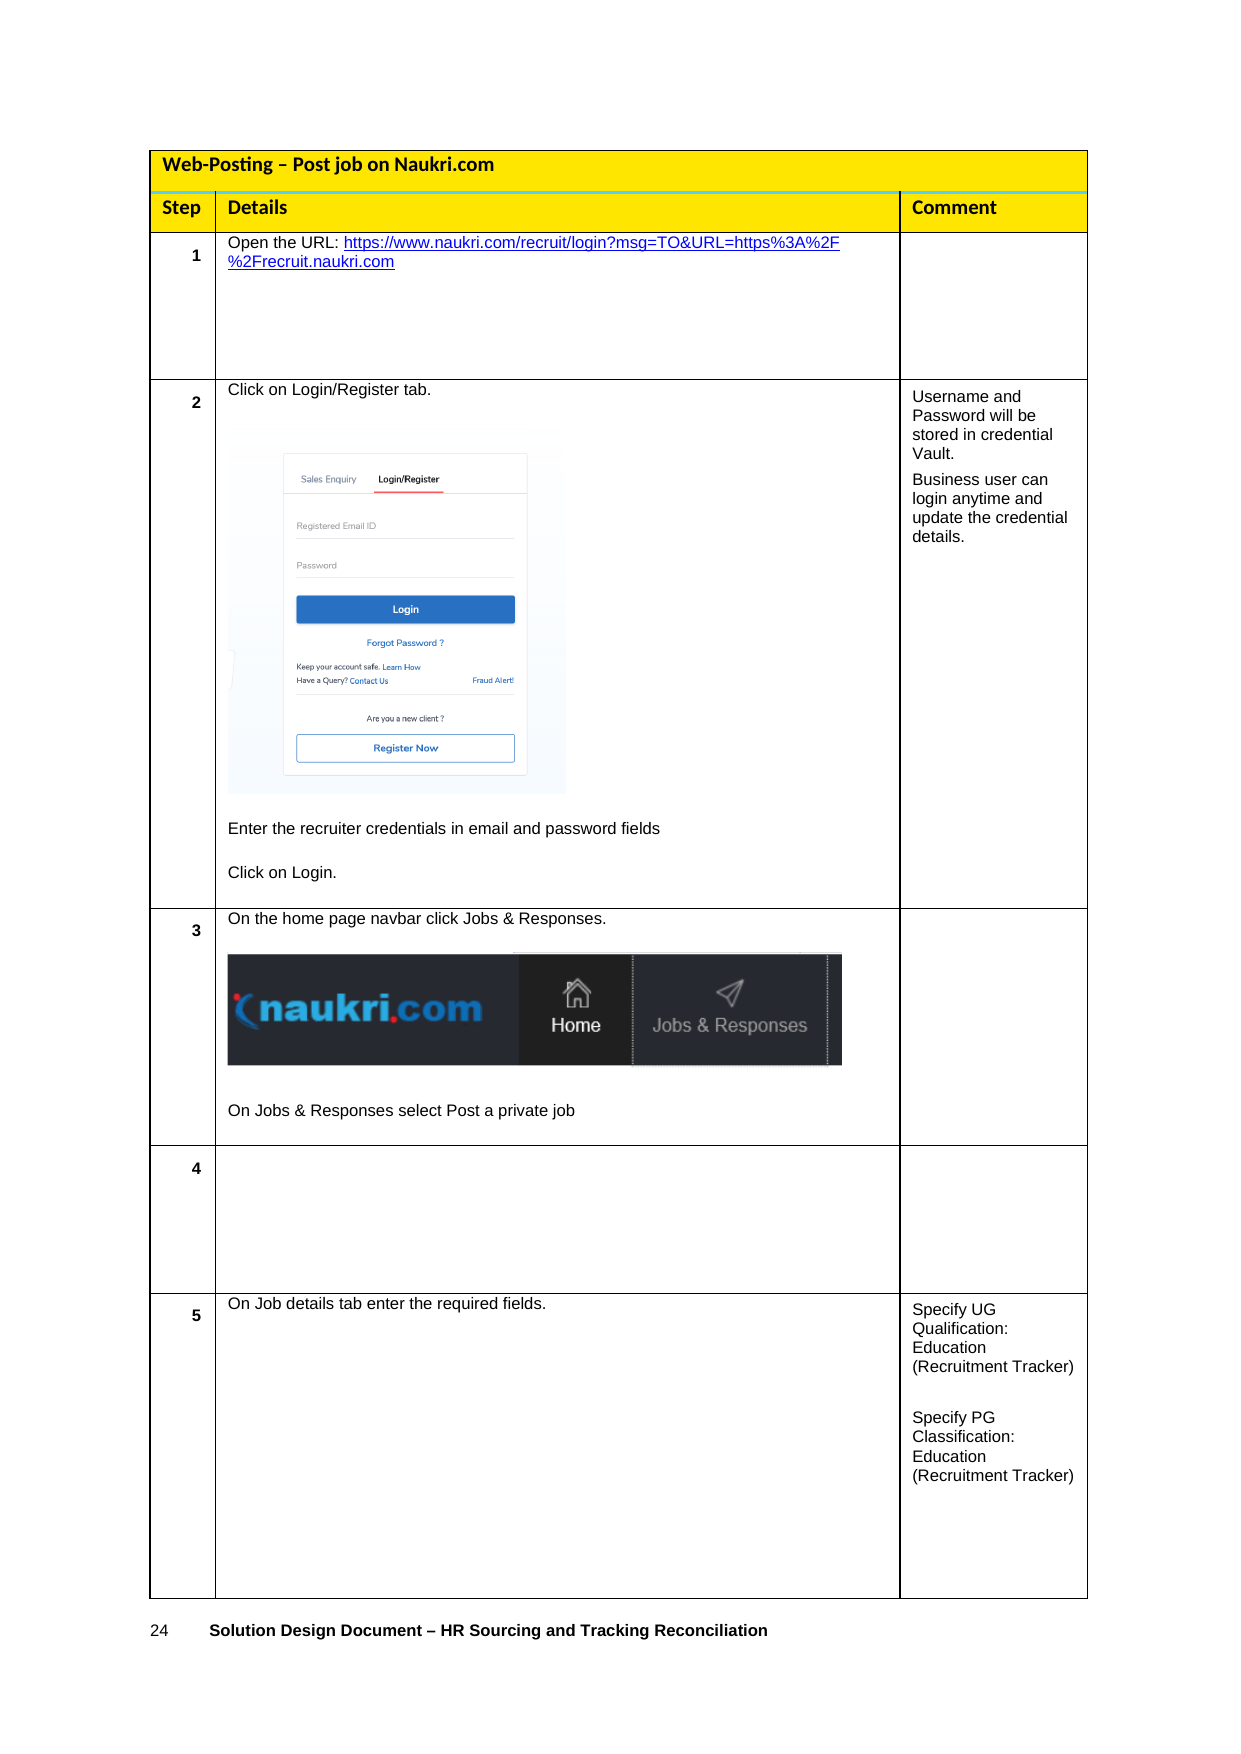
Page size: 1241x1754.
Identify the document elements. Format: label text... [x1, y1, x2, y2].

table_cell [216, 1294, 899, 1597]
table_cell 4 [151, 1146, 215, 1292]
table_cell Comment [901, 194, 1087, 232]
table_cell Click on Login/Register tab. Enter the recruiter credentials in email and password fields Click on Login. [216, 380, 899, 907]
table_cell [901, 233, 1087, 379]
table_cell Open the URL: https://www.naukri.com/recruit/login?msg=TO&URL=https%3A%2F%2Frecruit.naukri.com [216, 233, 899, 379]
table_cell 3 [151, 909, 215, 1145]
table_cell [216, 1146, 899, 1292]
picture [227, 424, 567, 794]
table_cell On the home page navbar click Jobs & Responses. On Jobs & Responses select Post a private job [216, 909, 899, 1145]
picture [227, 952, 842, 1077]
table_cell [901, 1146, 1087, 1292]
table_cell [901, 1294, 1087, 1597]
table_cell 1 [151, 233, 215, 379]
table_header Web-Posting – Post job on Naukri.com [151, 151, 1087, 191]
table_cell Details [216, 194, 899, 232]
table_cell 5 [151, 1294, 215, 1597]
table_cell Step [151, 194, 215, 232]
table_cell 2 [151, 380, 215, 907]
table_cell [901, 909, 1087, 1145]
table_cell Username and Password will be stored in credential Vault. Business user can login anytime and update the credential details. [901, 380, 1087, 907]
